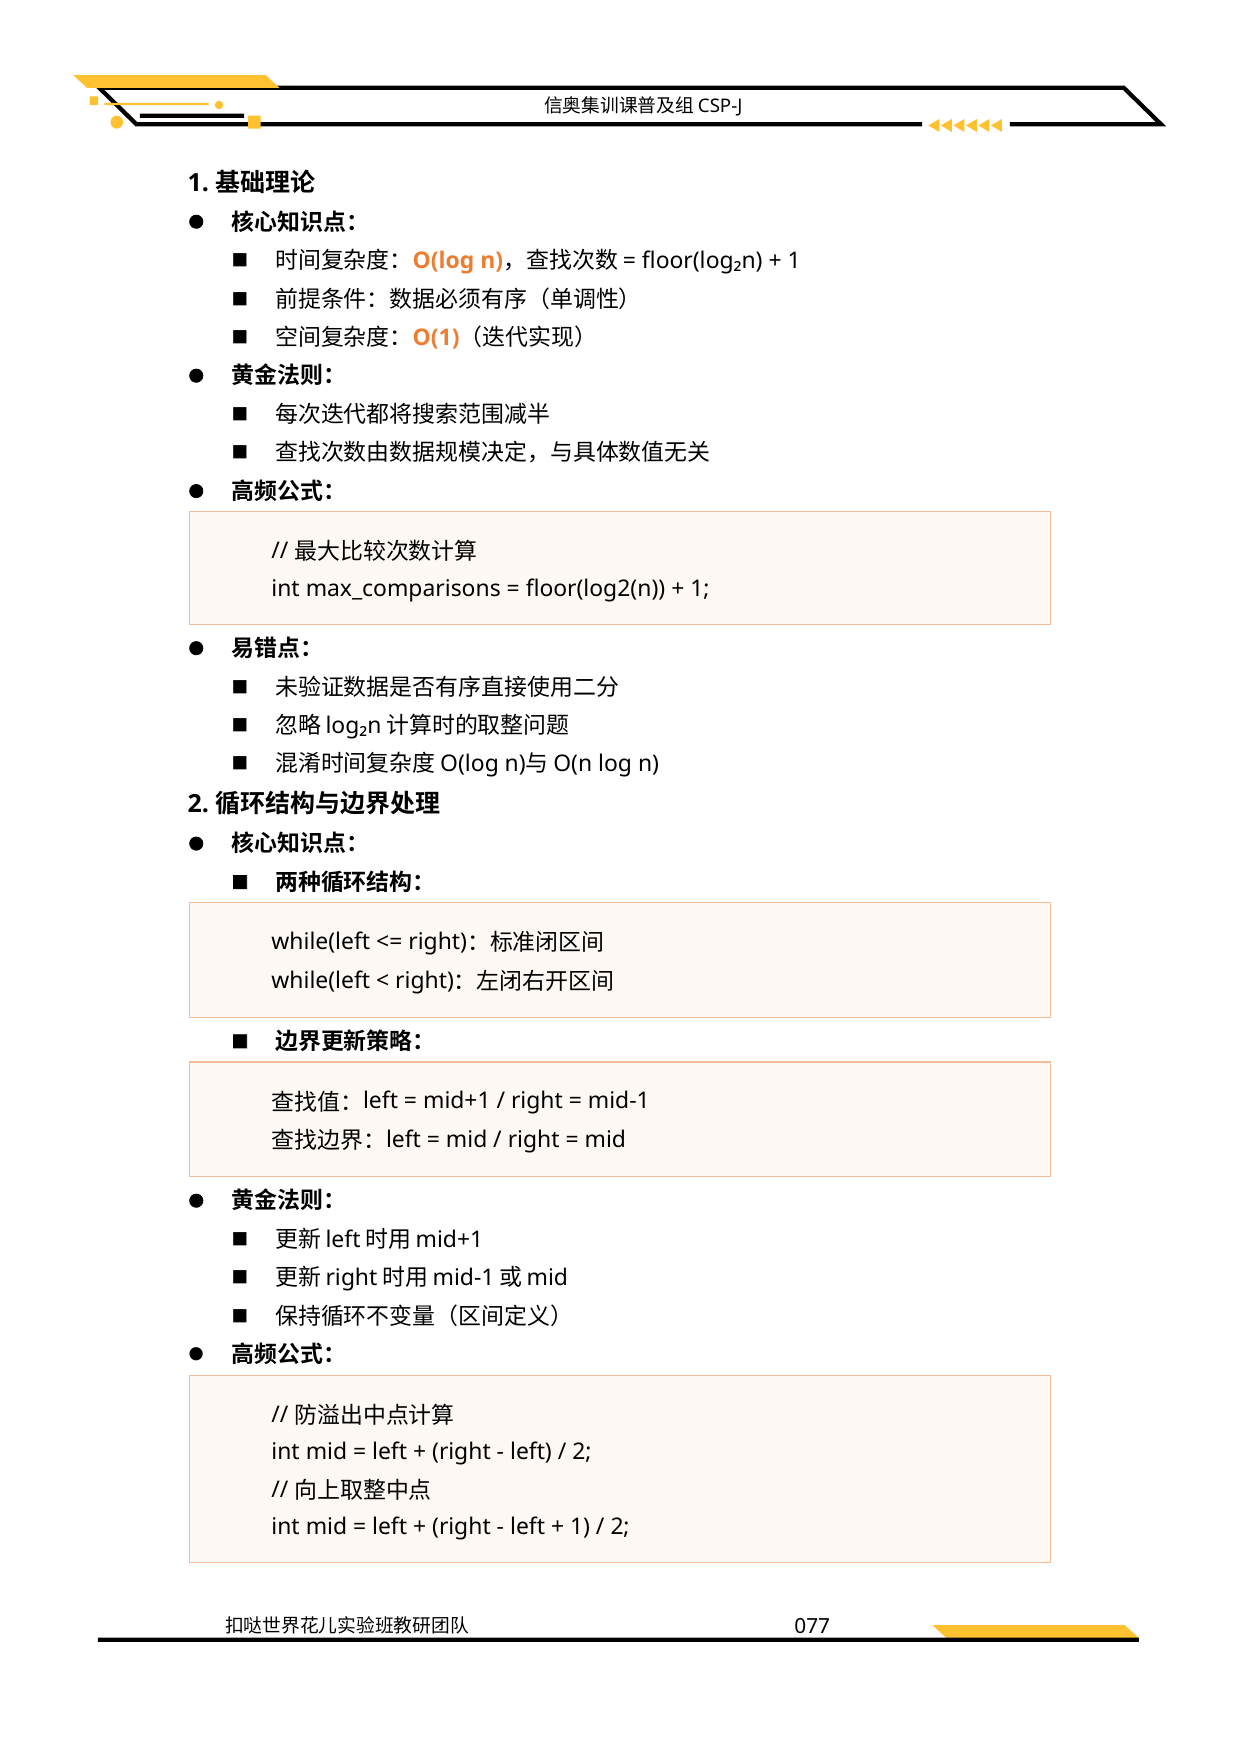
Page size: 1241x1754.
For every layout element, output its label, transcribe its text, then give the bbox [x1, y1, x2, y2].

list 查找次数由数据规模决定，与具体数值无关 [231, 434, 1053, 467]
list 前提条件：数据必须有序（单调性） [231, 280, 1053, 314]
text // 向上取整中点 [190, 1450, 1050, 1488]
list 混淆时间复杂度O(log n)与O(n log n) [231, 745, 1053, 779]
list 边界更新策略： [231, 1023, 1053, 1056]
text int mid = left + (right - left) / 2; [190, 1413, 1050, 1450]
text int mid = left + (right - left + 1) / 2; [190, 1488, 1050, 1562]
list 核心知识点： [187, 825, 1053, 858]
text 查找边界：left = mid / right = mid [190, 1100, 1050, 1176]
subtitle 1. 基础理论 [187, 162, 1053, 198]
text // 最大比较次数计算 [190, 512, 1050, 550]
text while(left < right)：左闭右开区间 [190, 941, 1050, 1017]
text while(left <= right)：标准闭区间 [190, 903, 1050, 941]
text int max_comparisons = floor(log2(n)) + 1; [190, 550, 1050, 624]
list 更新right时用mid-1或mid [231, 1259, 1053, 1293]
list 时间复杂度：O(log n)，查找次数 = floor(log₂n) + 1 [231, 242, 1053, 275]
list 保持循环不变量（区间定义） [231, 1298, 1053, 1331]
list 易错点： [187, 630, 1053, 663]
list 高频公式： [187, 473, 1053, 506]
list 核心知识点： [187, 203, 1053, 237]
list 空间复杂度：O(1)（迭代实现） [231, 319, 1053, 352]
list 忽略log₂n计算时的取整问题 [231, 707, 1053, 740]
text 查找值：left = mid+1 / right = mid-1 [190, 1063, 1050, 1100]
list 黄金法则： [187, 1182, 1053, 1216]
subtitle 2. 循环结构与边界处理 [187, 784, 1053, 820]
list 每次迭代都将搜索范围减半 [231, 396, 1053, 429]
text // 防溢出中点计算 [190, 1376, 1050, 1413]
list 未验证数据是否有序直接使用二分 [231, 668, 1053, 702]
list 两种循环结构： [231, 864, 1053, 897]
list 更新left时用mid+1 [231, 1221, 1053, 1254]
list 高频公式： [187, 1336, 1053, 1369]
list 黄金法则： [187, 357, 1053, 391]
